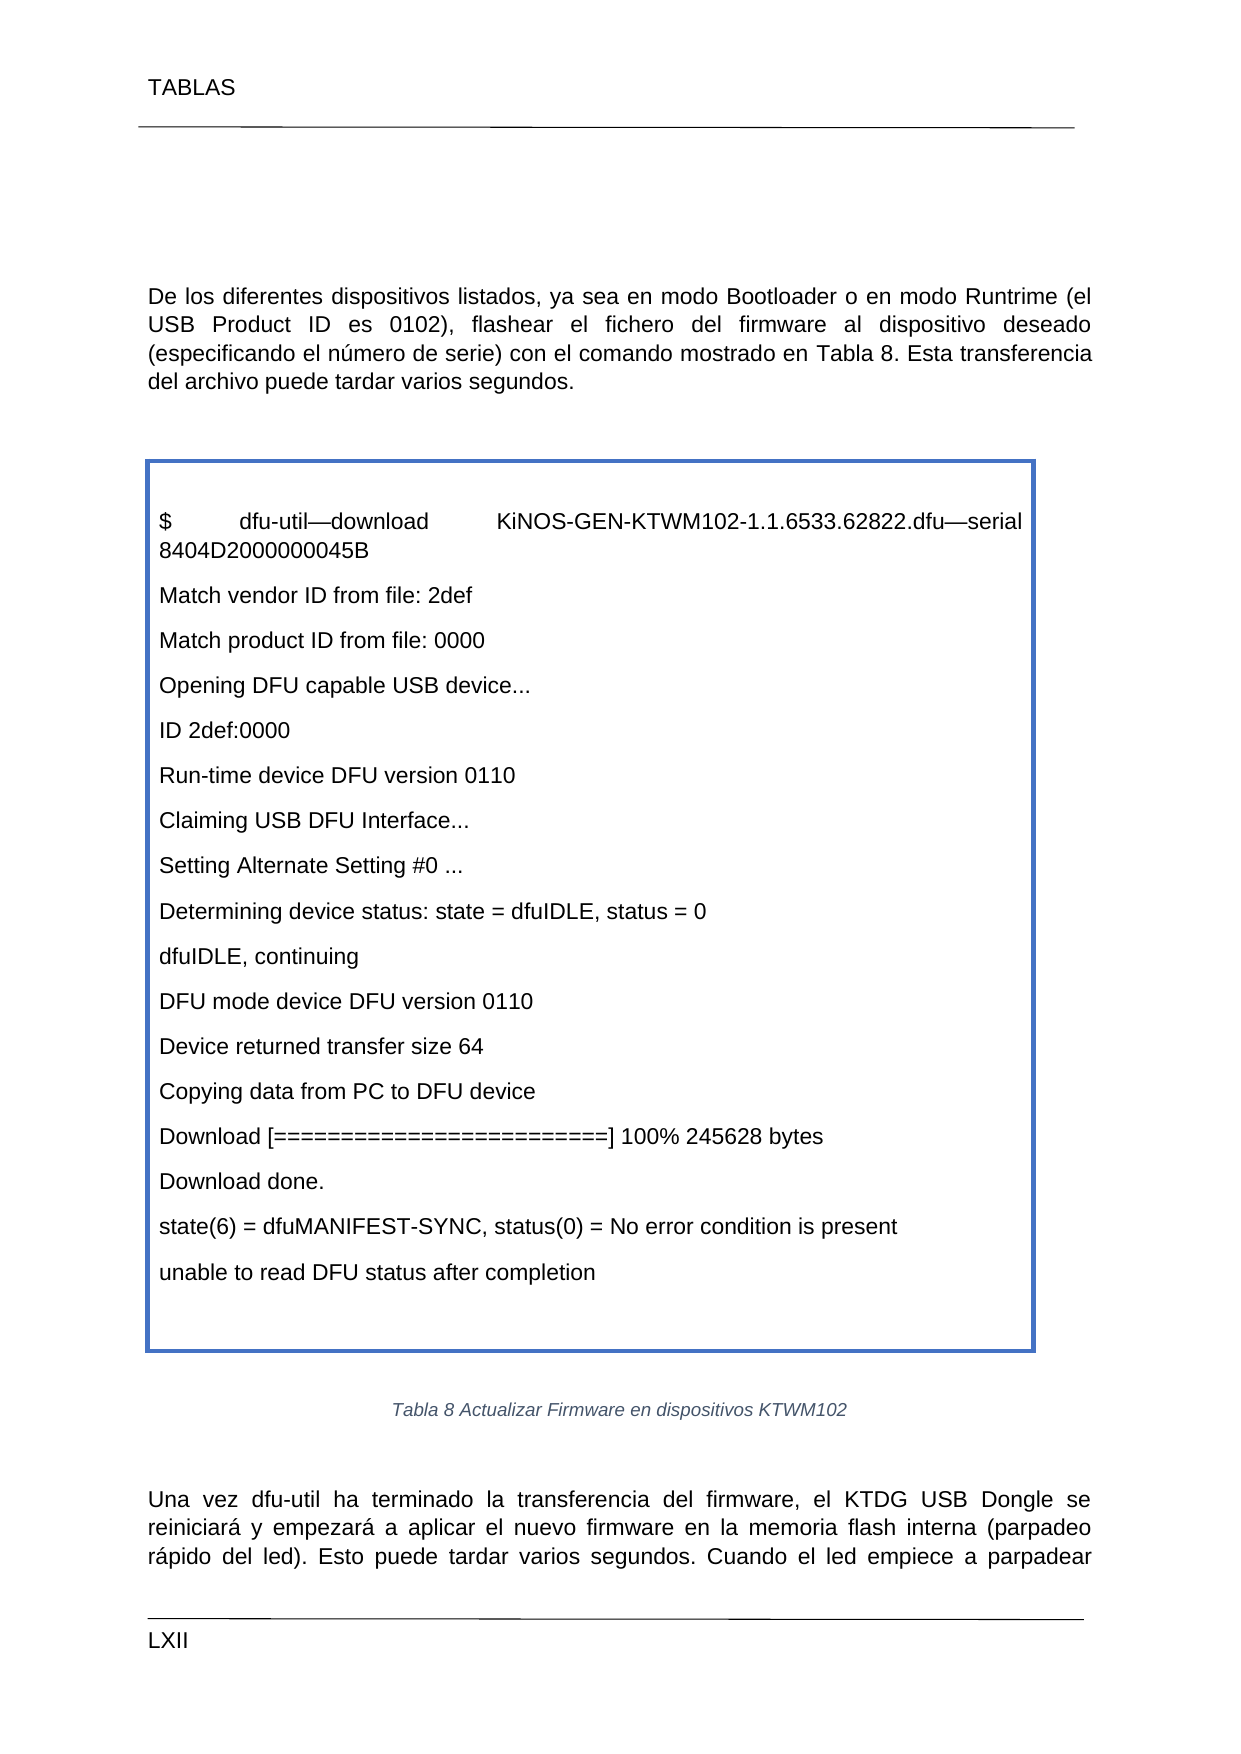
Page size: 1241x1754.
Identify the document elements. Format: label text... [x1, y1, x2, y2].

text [148, 1486, 1092, 1569]
text Tabla Actualizar Firmware en dispositivos KTWM102 [148, 1398, 1092, 1420]
table_header $ dfu-util—download KiNOS-GEN-KTWM102-1.1.6533.62822.dfu—serial 8404D2000000045B Match vendor ID from file: 2def Match product ID from file: 0000 Opening DFU capable USB device... ID 2def:0000 Run-time device DFU version 0110 Claiming USB DFU Interface... Setting Alternate Setting #0 ... Determining device status: state = dfuIDLE, status = 0 dfuIDLE, continuing DFU mode device DFU version 0110 Device returned transfer size 64 Copying data from PC to DFU device Download [=========================] 100% 245628 bytes Download done. state(6) = dfuMANIFEST-SYNC, status(0) = No error condition is present unable to read DFU status after completion [150, 463, 1031, 1349]
